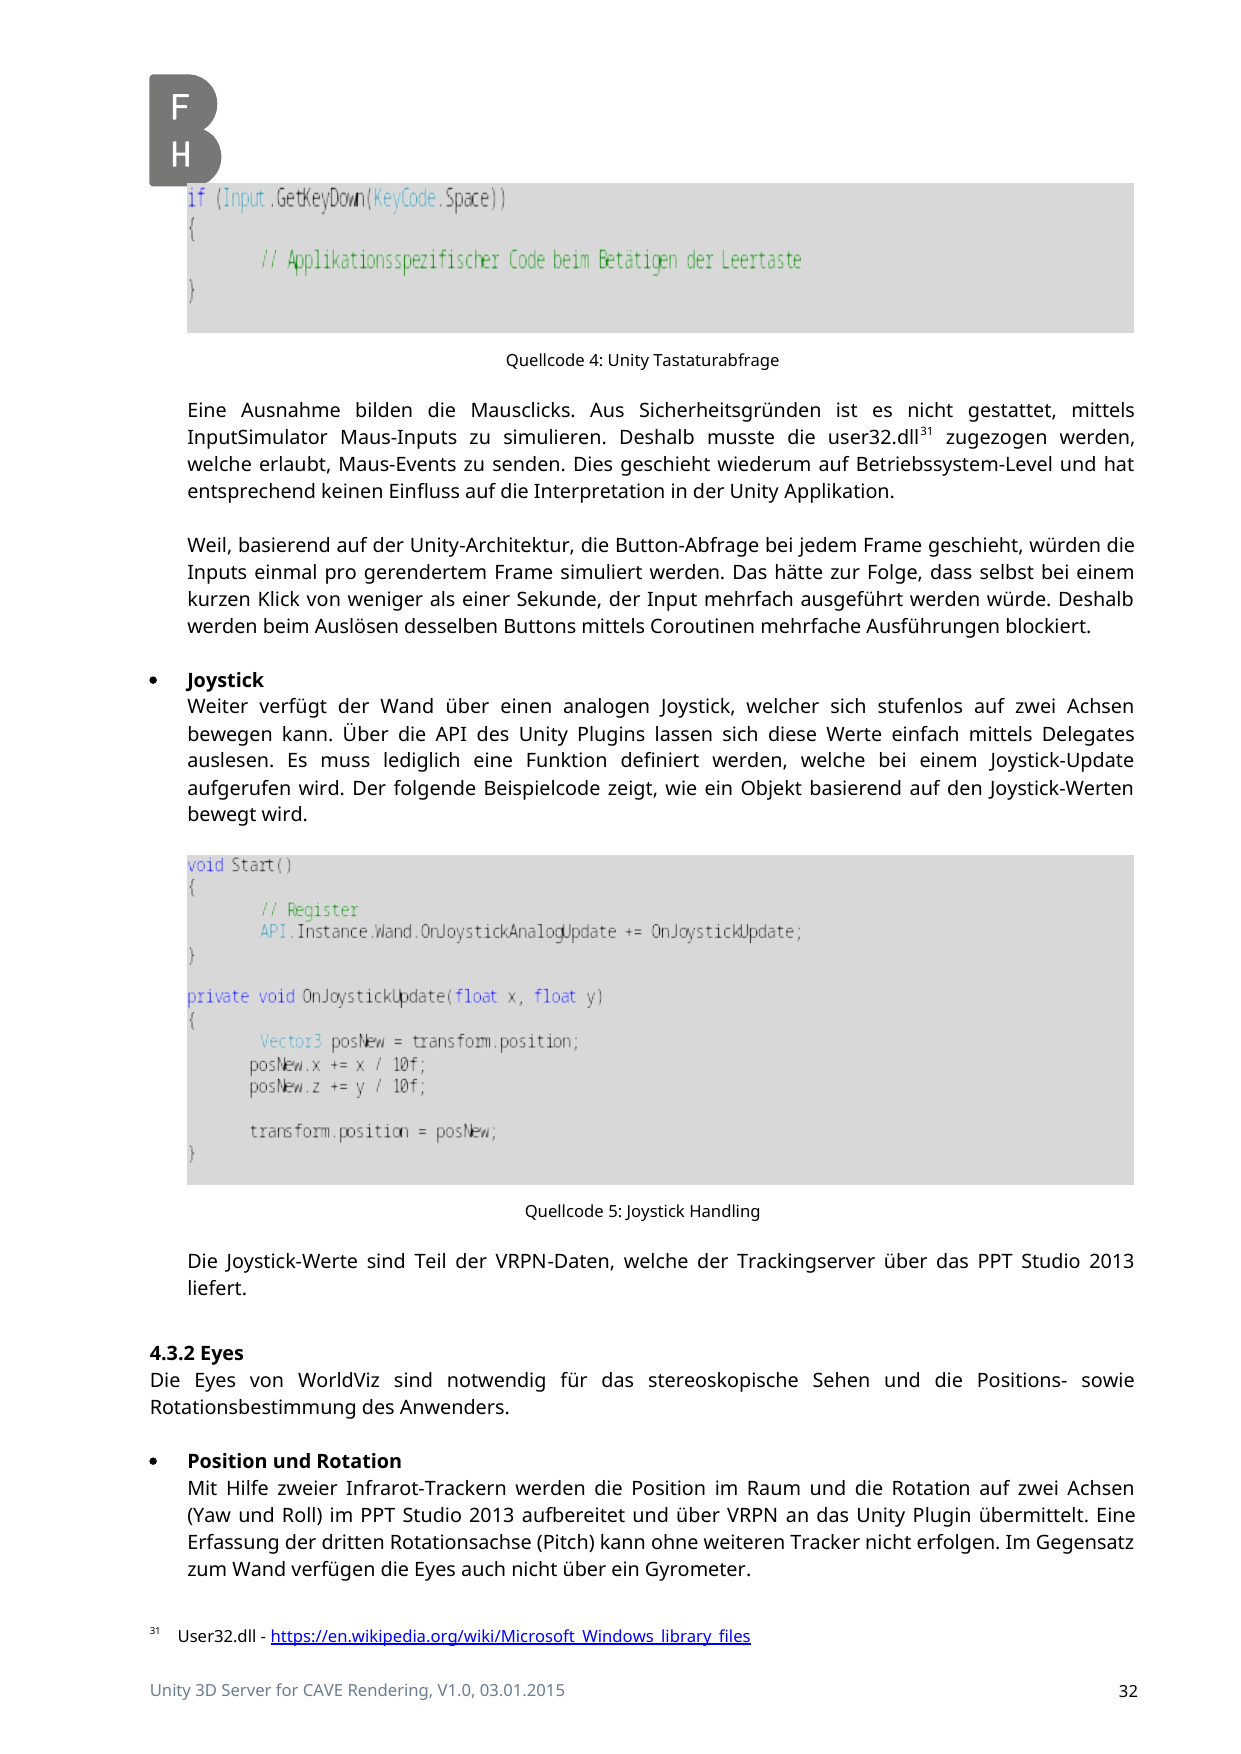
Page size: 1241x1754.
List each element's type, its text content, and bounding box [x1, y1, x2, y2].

text Die Eyes von WorldViz sind notwendig für das stereoskopische Sehen und die Positions- sowie Rotationsbestimmung des Anwenders. [149, 1366, 1136, 1420]
text Die Joystick-Werte sind Teil der VRPN-Daten, welche der Trackingserver über das PPT Studio 2013 liefert. [187, 1248, 1136, 1302]
text Mit Hilfe zweier Infrarot-Trackern werden die Position im Raum und die Rotation auf zwei Achsen (Yaw und Roll) im PPT Studio 2013 aufbereitet und über VRPN an das Unity Plugin übermittelt. Eine Erfassung der dritten Rotationsachse (Pitch) kann ohne weiteren Tracker nicht erfolgen. Im Gegensatz zum Wand verfügen die Eyes auch nicht über ein Gyrometer. [187, 1474, 1136, 1582]
list Joystick [149, 666, 1136, 693]
text Quellcode 5: Joystick Handling [149, 1197, 1136, 1223]
text Quellcode 4: Unity Tastaturabfrage [149, 346, 1136, 371]
text Weiter verfügt der Wand über einen analogen Joystick, welcher sich stufenlos auf zwei Achsen bewegen kann. Über die API des Unity Plugins lassen sich diese Werte einfach mittels Delegates auslesen. Es muss lediglich eine Funktion definiert werden, welche bei einem Joystick-Update aufgerufen wird. Der folgende Beispielcode zeigt, wie ein Objekt basierend auf den Joystick-Werten bewegt wird. [187, 693, 1136, 828]
text Eine Ausnahme bilden die Mausclicks. Aus Sicherheitsgründen ist es nicht gestattet, mittels InputSimulator Maus-Inputs zu simulieren. Deshalb musste die user32.dll zugezogen werden, welche erlaubt, Maus-Events zu senden. Dies geschieht wiederum auf Betriebssystem-Level und hat entsprechend keinen Einfluss auf die Interpretation in der Unity Applikation. [187, 396, 1136, 504]
list Position und Rotation [149, 1447, 1136, 1474]
text Weil, basierend auf der Unity-Architektur, die Button-Abfrage bei jedem Frame geschieht, würden die Inputs einmal pro gerendertem Frame simuliert werden. Das hätte zur Folge, dass selbst bei einem kurzen Klick von weniger als einer Sekunde, der Input mehrfach ausgeführt werden würde. Deshalb werden beim Auslösen desselben Buttons mittels Coroutinen mehrfache Ausführungen blockiert. [187, 531, 1136, 639]
subtitle Eyes [149, 1339, 1136, 1366]
